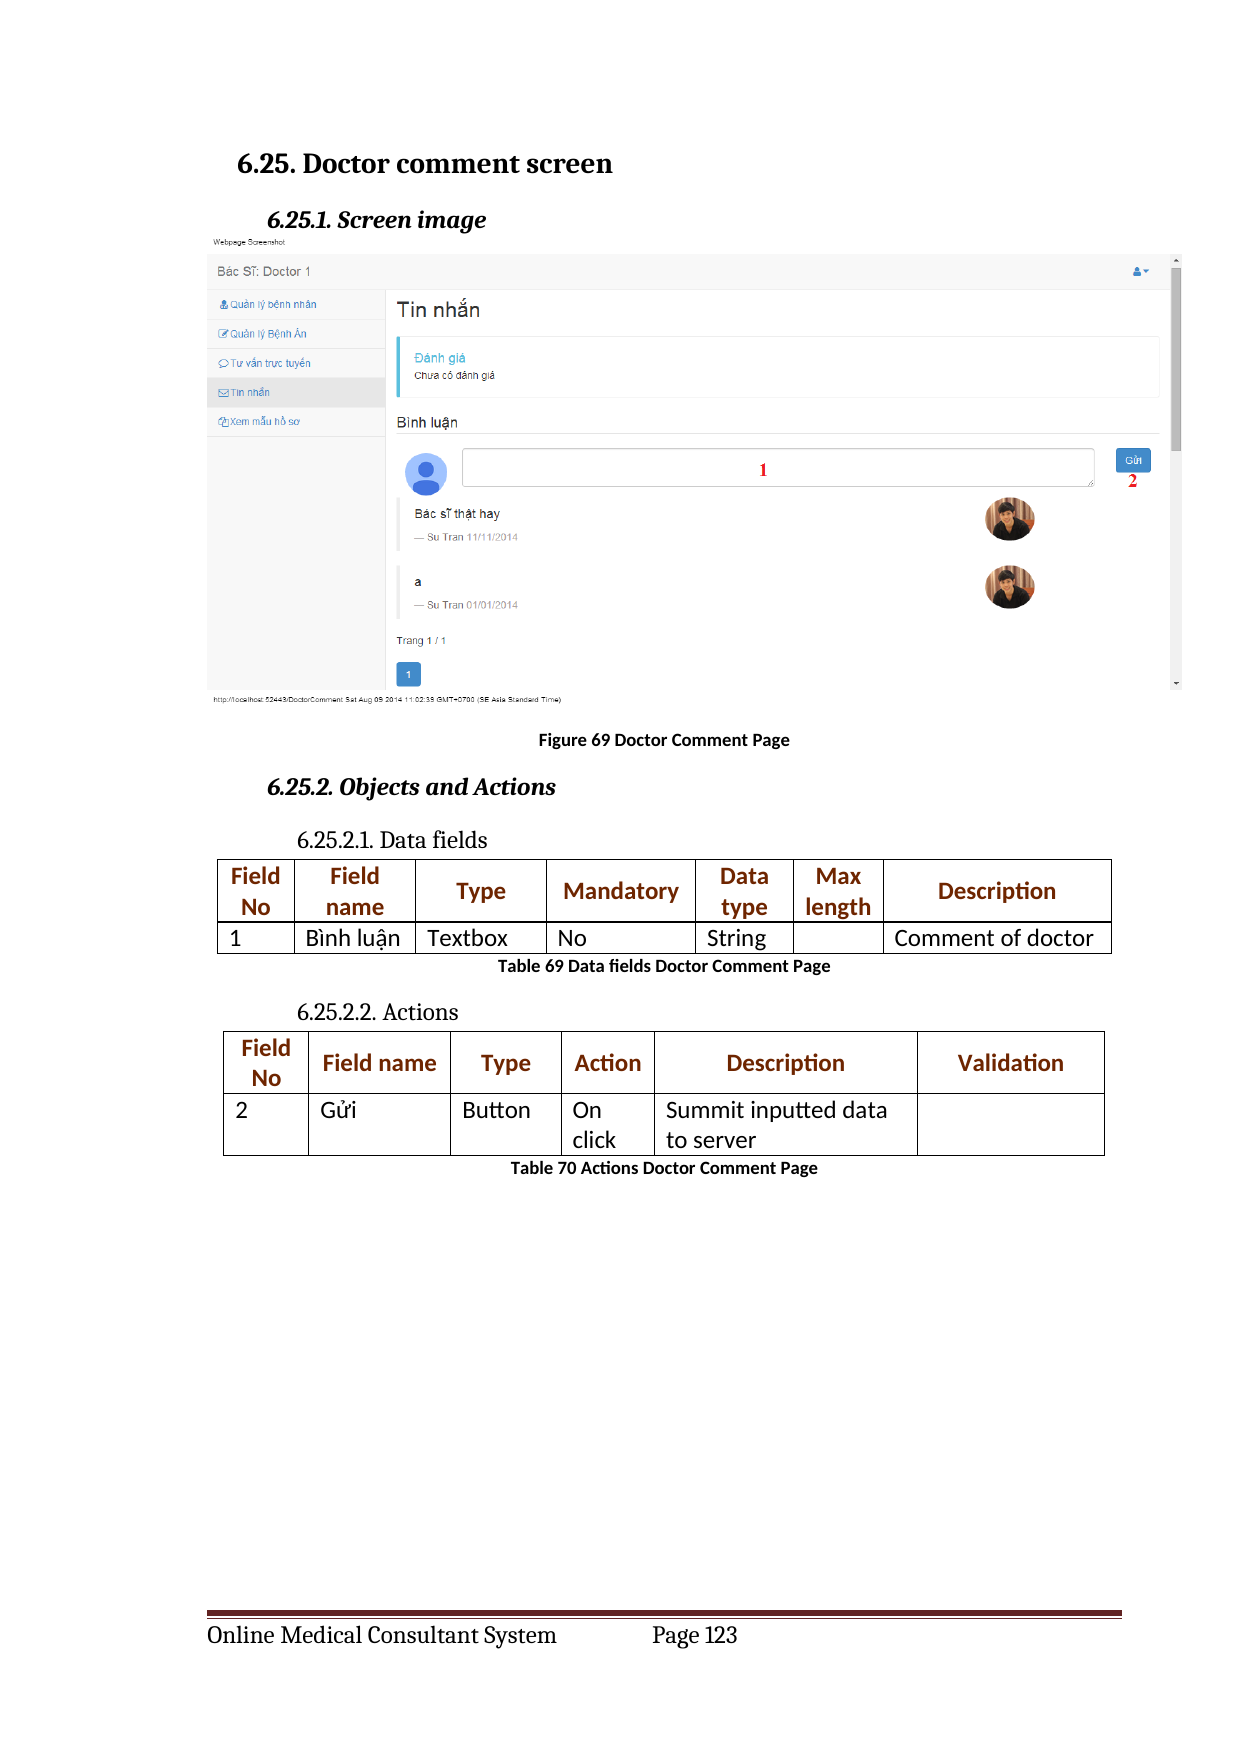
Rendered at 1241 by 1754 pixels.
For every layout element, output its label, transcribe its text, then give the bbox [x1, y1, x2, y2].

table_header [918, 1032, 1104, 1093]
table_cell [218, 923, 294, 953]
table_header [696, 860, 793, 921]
subtitle Data fields [282, 826, 1122, 855]
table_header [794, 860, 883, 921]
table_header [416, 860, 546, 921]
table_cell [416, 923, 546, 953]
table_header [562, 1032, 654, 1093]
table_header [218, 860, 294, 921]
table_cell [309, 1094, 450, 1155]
subtitle Objects and Actions [267, 772, 1122, 801]
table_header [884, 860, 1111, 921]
subtitle Screen image [267, 206, 1122, 235]
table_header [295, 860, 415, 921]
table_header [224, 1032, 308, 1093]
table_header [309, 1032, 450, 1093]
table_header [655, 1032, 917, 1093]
subtitle Doctor comment screen [237, 147, 1122, 181]
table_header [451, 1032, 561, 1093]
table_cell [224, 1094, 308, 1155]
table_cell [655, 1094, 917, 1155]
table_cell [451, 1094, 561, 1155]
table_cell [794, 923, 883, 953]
subtitle Actions [282, 998, 1122, 1026]
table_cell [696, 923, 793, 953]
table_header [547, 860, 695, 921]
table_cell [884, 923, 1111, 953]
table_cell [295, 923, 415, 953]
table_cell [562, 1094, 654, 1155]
picture [207, 239, 1182, 704]
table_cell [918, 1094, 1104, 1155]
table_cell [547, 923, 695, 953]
